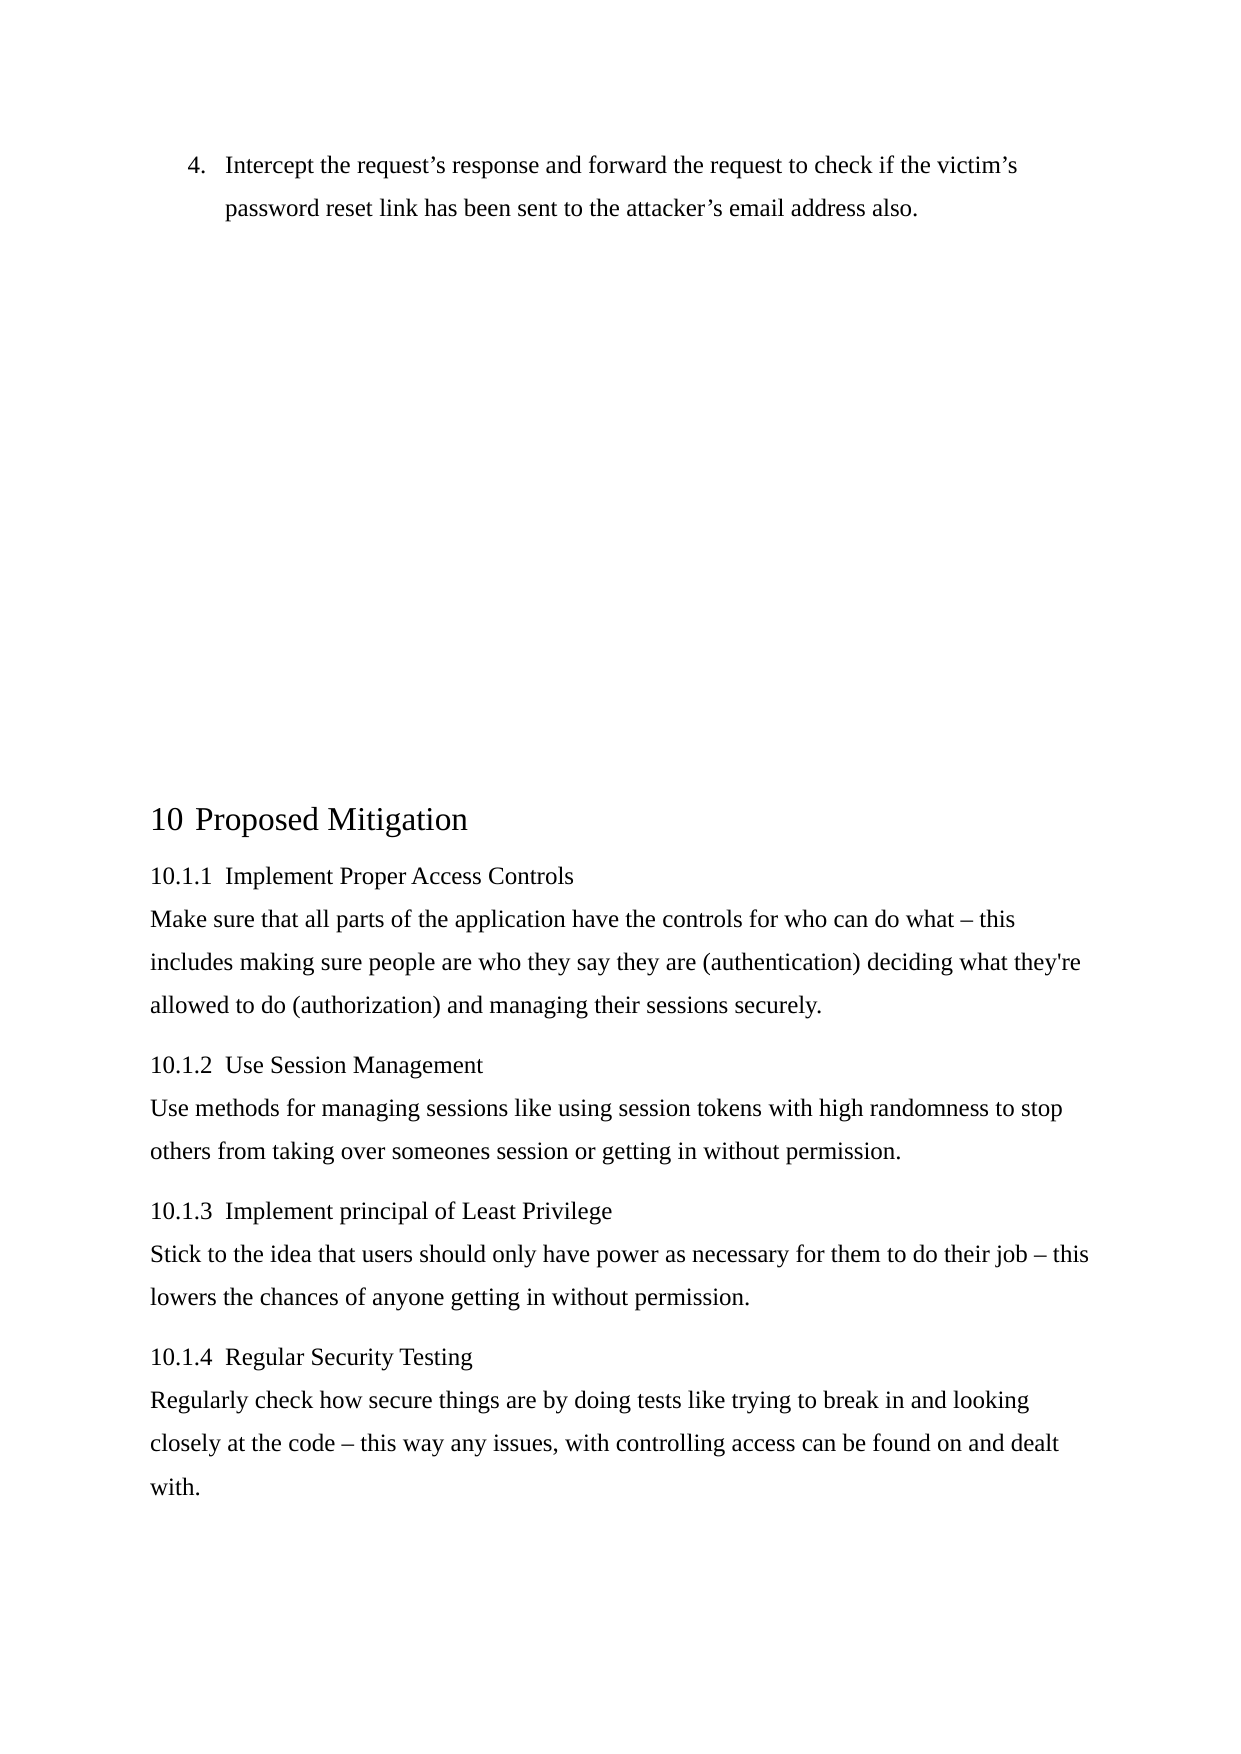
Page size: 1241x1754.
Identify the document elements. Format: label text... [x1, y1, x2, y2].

subtitle Implement principal of Least Privilege [150, 1196, 1090, 1225]
subtitle Implement Proper Access Controls [150, 861, 1090, 890]
subtitle Regular Security Testing [150, 1342, 1090, 1371]
subtitle Use Session Management [150, 1050, 1090, 1079]
text Stick to the idea that users should only have power as necessary for them to do their job – this lowers the chances of anyone getting in without permission. [150, 1239, 1090, 1311]
text Regularly check how secure things are by doing tests like trying to break in and looking closely at the code – this way any issues, with controlling access can be found on and dealt with. [150, 1385, 1090, 1500]
subtitle Proposed Mitigation [150, 799, 1090, 838]
text Use methods for managing sessions like using session tokens with high randomness to stop others from taking over someones session or getting in without permission. [150, 1093, 1090, 1165]
text Make sure that all parts of the application have the controls for who can do what – this includes making sure people are who they say they are (authentication) deciding what they're allowed to do (authorization) and managing their sessions securely. [150, 904, 1090, 1019]
list Intercept the request’s response and forward the request to check if the victim’s password reset link has been sent to the attacker’s email address also. [187, 150, 1090, 222]
